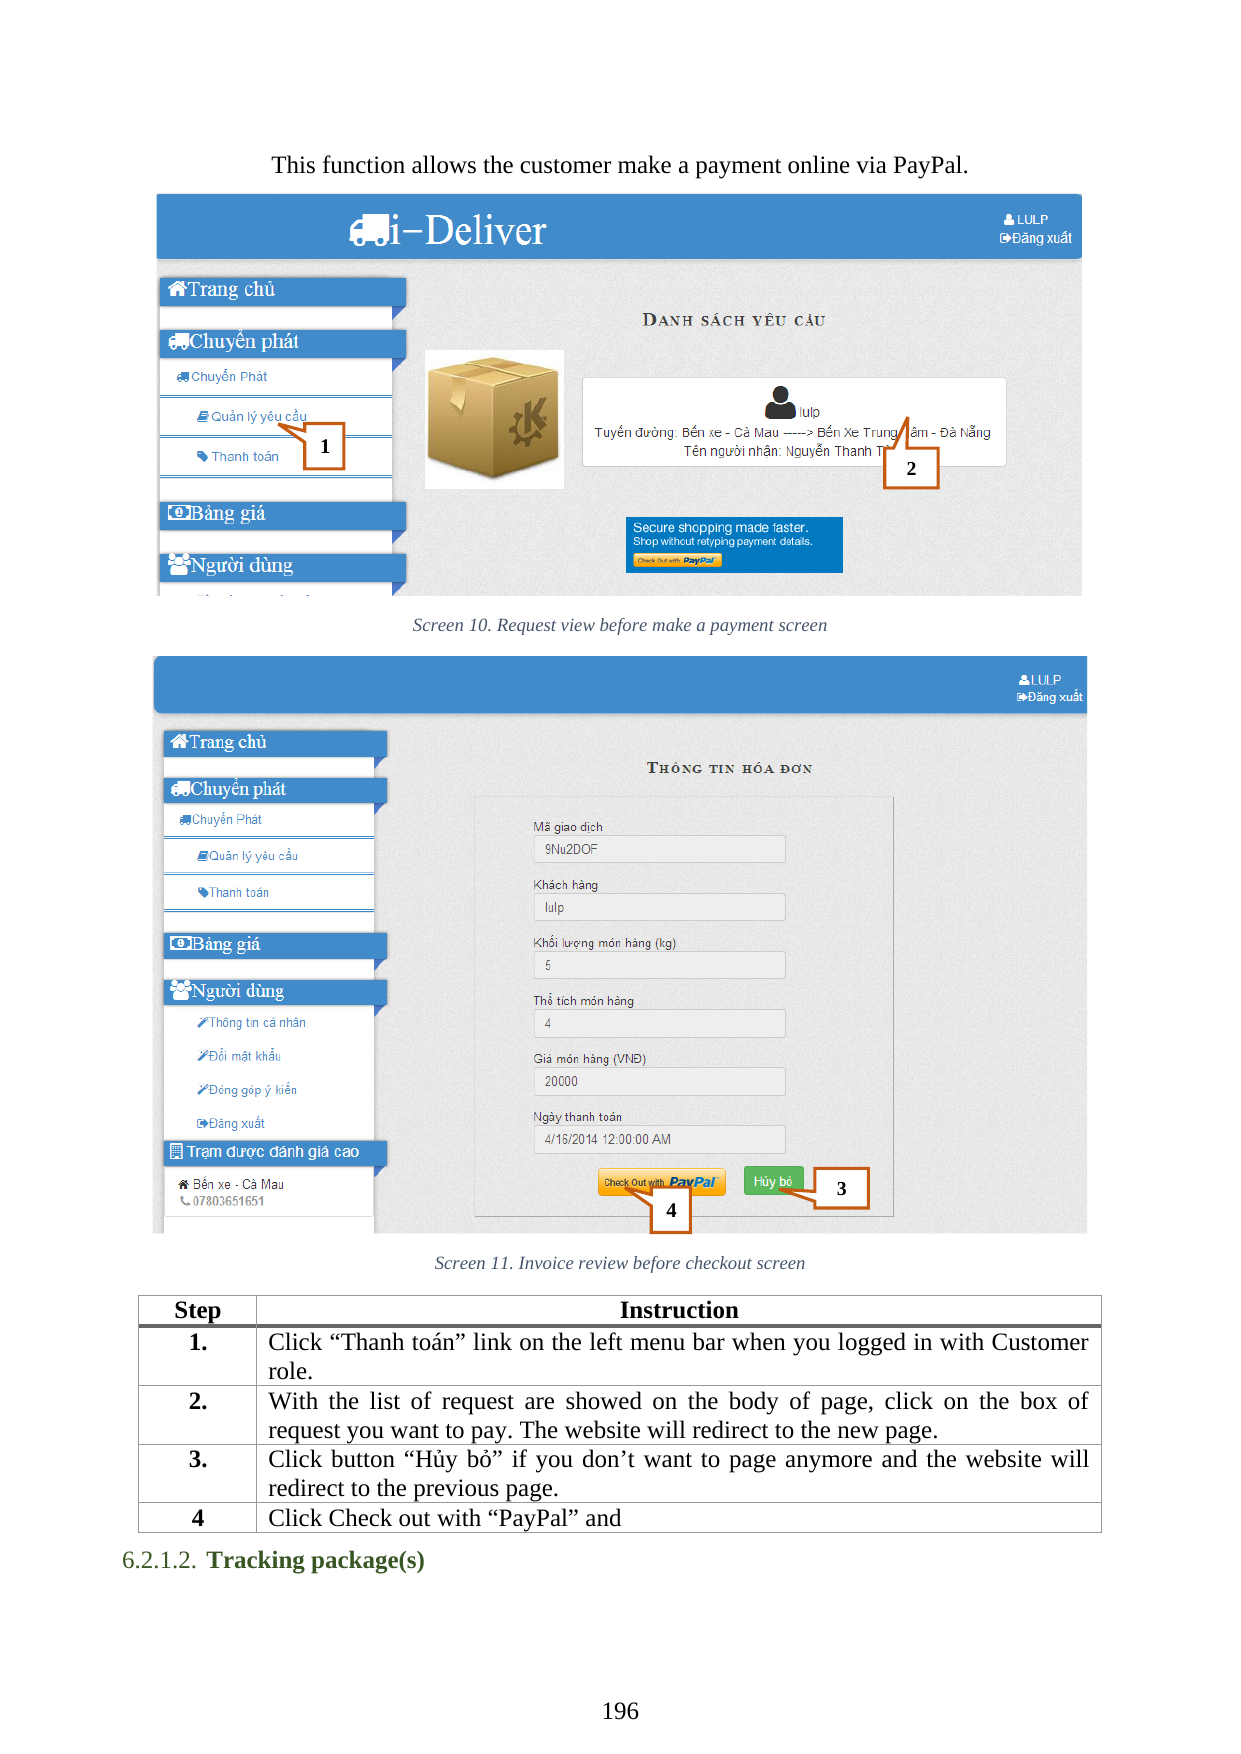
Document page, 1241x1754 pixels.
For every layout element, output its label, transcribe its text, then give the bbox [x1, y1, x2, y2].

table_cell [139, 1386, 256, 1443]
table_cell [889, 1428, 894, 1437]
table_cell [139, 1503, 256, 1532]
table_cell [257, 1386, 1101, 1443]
text Screen 11. Invoice review before checkout screen [150, 1252, 1090, 1274]
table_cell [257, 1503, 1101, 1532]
picture [152, 656, 1088, 1234]
text Screen 10. Request view before make a payment screen [150, 614, 1090, 636]
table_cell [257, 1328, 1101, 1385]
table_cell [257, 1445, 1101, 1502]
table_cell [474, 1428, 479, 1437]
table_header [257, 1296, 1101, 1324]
picture [156, 181, 1084, 596]
subtitle Tracking package(s) [197, 1545, 1090, 1574]
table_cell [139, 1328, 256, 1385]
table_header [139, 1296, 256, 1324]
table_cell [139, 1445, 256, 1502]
